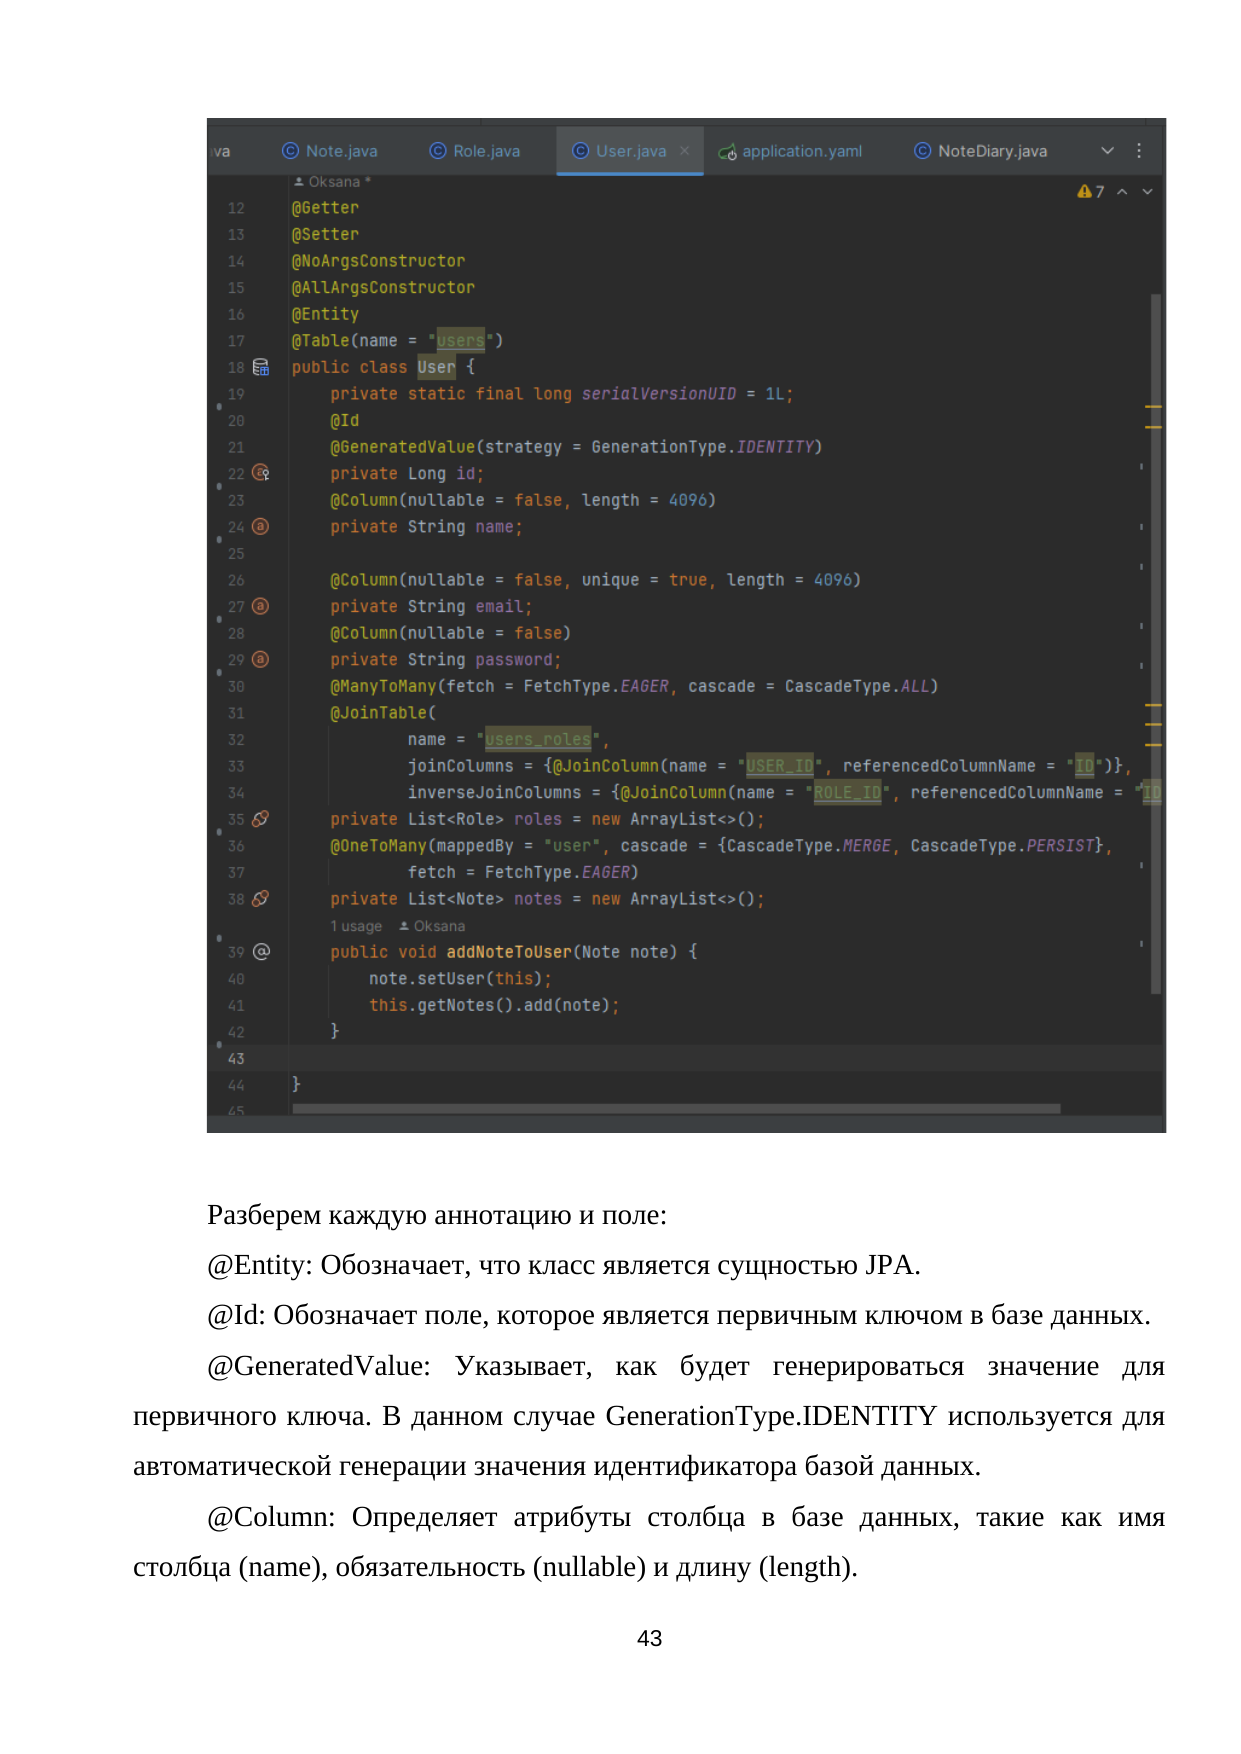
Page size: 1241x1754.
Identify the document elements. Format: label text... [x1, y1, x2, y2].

text Разберем каждую аннотацию и поле: [133, 1197, 1166, 1230]
text @Column: Определяет атрибуты столбца в базе данных, такие как имя столбца (name), обязательность (nullable) и длину (length). [133, 1499, 1166, 1583]
picture [206, 118, 1167, 1133]
text @Id: Обозначает поле, которое является первичным ключом в базе данных. [133, 1297, 1166, 1331]
text @GeneratedValue: Указывает, как будет генерироваться значение для первичного ключа. В данном случае GenerationType.IDENTITY используется для автоматической генерации значения идентификатора базой данных. [133, 1348, 1166, 1482]
text @Entity: Обозначает, что класс является сущностью JPA. [133, 1247, 1166, 1281]
